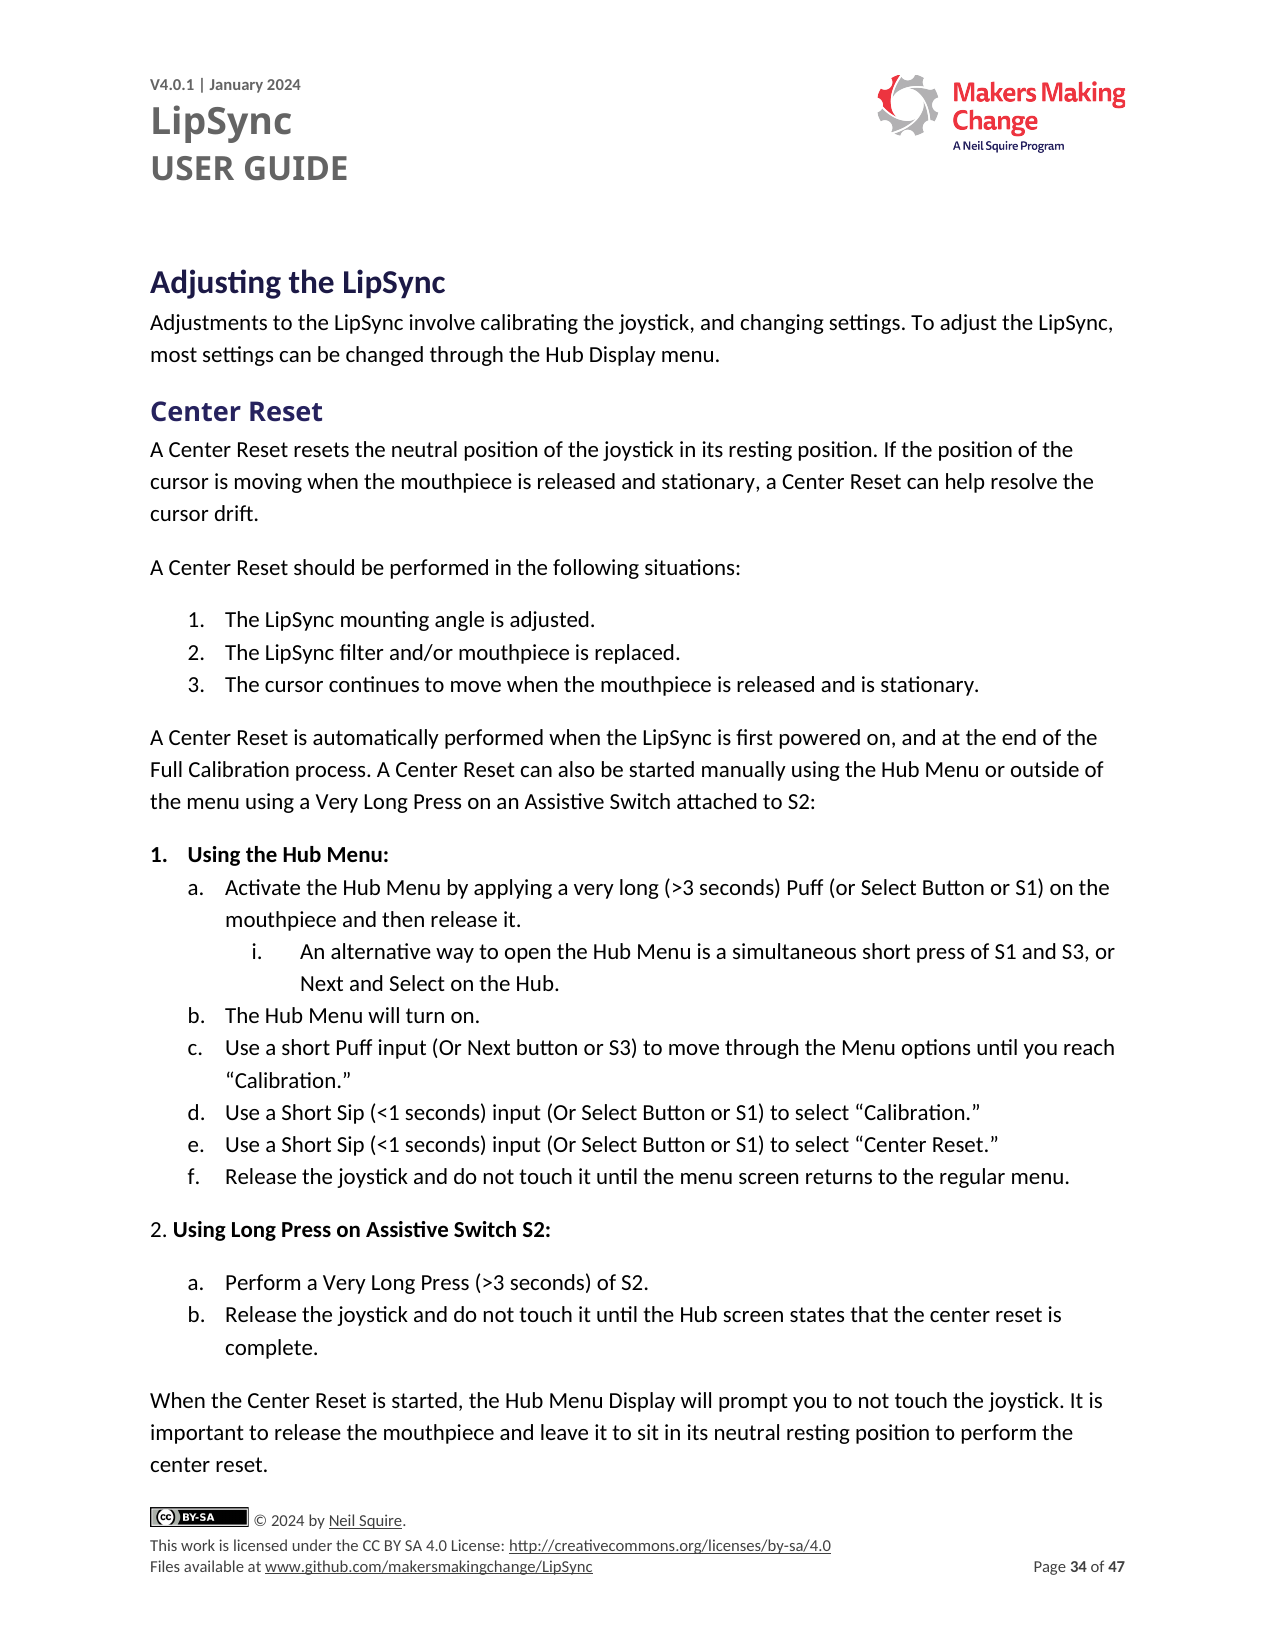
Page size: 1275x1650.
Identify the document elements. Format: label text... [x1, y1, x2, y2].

list Activate the Hub Menu by applying a very long (>3 seconds) Puff (or Select Button or S1) on the mouthpiece and then release it. [187, 873, 1125, 933]
list The Hub Menu will turn on. [187, 1001, 1125, 1029]
list Use a Short Sip (<1 seconds) input (Or Select Button or S1) to select “Center Reset.” [187, 1130, 1125, 1158]
list Release the joystick and do not touch it until the Hub screen states that the center reset is complete. [187, 1301, 1125, 1361]
text When the Center Reset is started, the Hub Menu Display will prompt you to not touch the joystick. It is important to release the mouthpiece and leave it to sit in its neutral resting position to perform the center reset. [150, 1386, 1125, 1478]
list The cursor continues to move when the mouthpiece is released and is stationary. [187, 670, 1125, 698]
list Use a short Puff input (Or Next button or S3) to move through the Menu options until you reach “Calibration.” [187, 1033, 1125, 1094]
text 2. Using Long Press on Assistive Switch S2: [150, 1215, 1125, 1243]
list Use a Short Sip (<1 seconds) input (Or Select Button or S1) to select “Calibration.” [187, 1098, 1125, 1126]
list An alternative way to open the Hub Menu is a simultaneous short press of S1 and S3, or Next and Select on the Hub. [262, 937, 1125, 997]
text A Center Reset should be performed in the following situations: [150, 553, 1125, 581]
list Release the joystick and do not touch it until the menu screen returns to the regular menu. [187, 1162, 1125, 1190]
picture [877, 75, 1125, 153]
list Perform a Very Long Press (>3 seconds) of S2. [187, 1268, 1125, 1296]
text Adjustments to the LipSync involve calibrating the joystick, and changing settings. To adjust the LipSync, most settings can be changed through the Hub Display menu. [150, 308, 1125, 368]
list The LipSync filter and/or mouthpiece is replaced. [187, 638, 1125, 666]
text A Center Reset resets the neutral position of the joystick in its resting position. If the position of the cursor is moving when the mouthpiece is released and stationary, a Center Reset can help resolve the cursor drift. [150, 435, 1125, 528]
picture [150, 1507, 249, 1527]
list The LipSync mounting angle is adjusted. [187, 606, 1125, 634]
subtitle Center Reset [150, 393, 1125, 430]
subtitle Adjusting the LipSync [150, 261, 1125, 302]
text A Center Reset is automatically performed when the LipSync is first powered on, and at the end of the Full Calibration process. A Center Reset can also be started manually using the Hub Menu or outside of the menu using a Very Long Press on an Assistive Switch attached to S2: [150, 723, 1125, 815]
list Using the Hub Menu: [150, 840, 1125, 868]
